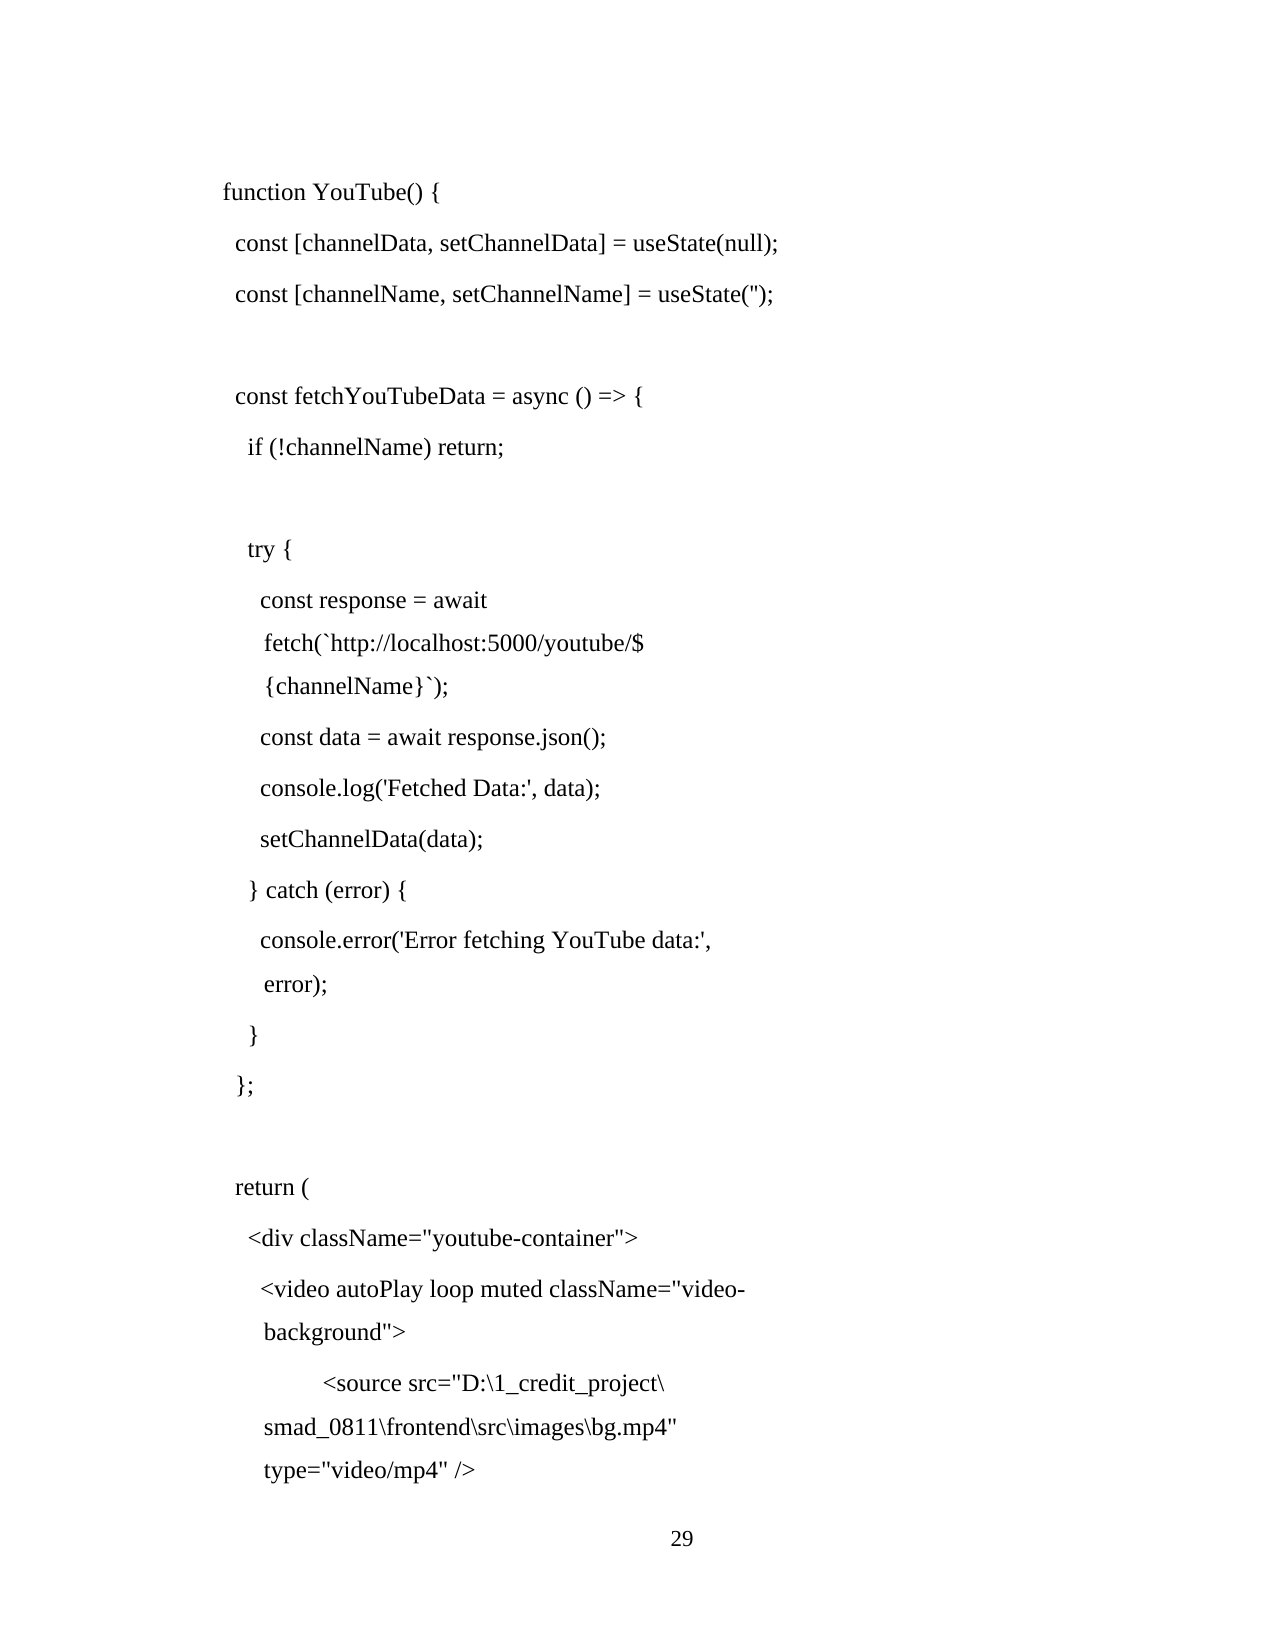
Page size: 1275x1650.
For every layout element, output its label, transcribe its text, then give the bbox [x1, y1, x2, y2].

subtitle }; [222, 1071, 779, 1099]
subtitle console.error('Error fetching YouTube data:', error); [222, 926, 779, 997]
subtitle const fetchYouTubeData = async () => { [222, 381, 779, 410]
subtitle <div className="youtube-container"> [222, 1223, 779, 1252]
subtitle } catch (error) { [222, 875, 779, 903]
subtitle function YouTube() { [222, 177, 779, 206]
subtitle const [channelName, setChannelName] = useState(''); [222, 279, 779, 308]
subtitle <source src="D:\1_credit_project\smad_0811\frontend\src\images\bg.mp4" type="video/mp4" /> [222, 1368, 779, 1483]
subtitle } [222, 1020, 779, 1048]
subtitle console.log('Fetched Data:', data); [222, 773, 779, 802]
subtitle const response = await fetch(`http://localhost:5000/youtube/${channelName}`); [222, 585, 779, 700]
subtitle if (!channelName) return; [222, 432, 779, 461]
subtitle try { [222, 534, 779, 562]
subtitle const data = await response.json(); [222, 722, 779, 751]
subtitle setChannelData(data); [222, 824, 779, 852]
subtitle <video autoPlay loop muted className="video-background"> [222, 1274, 779, 1346]
subtitle const [channelData, setChannelData] = useState(null); [222, 228, 779, 257]
subtitle return ( [222, 1172, 779, 1201]
